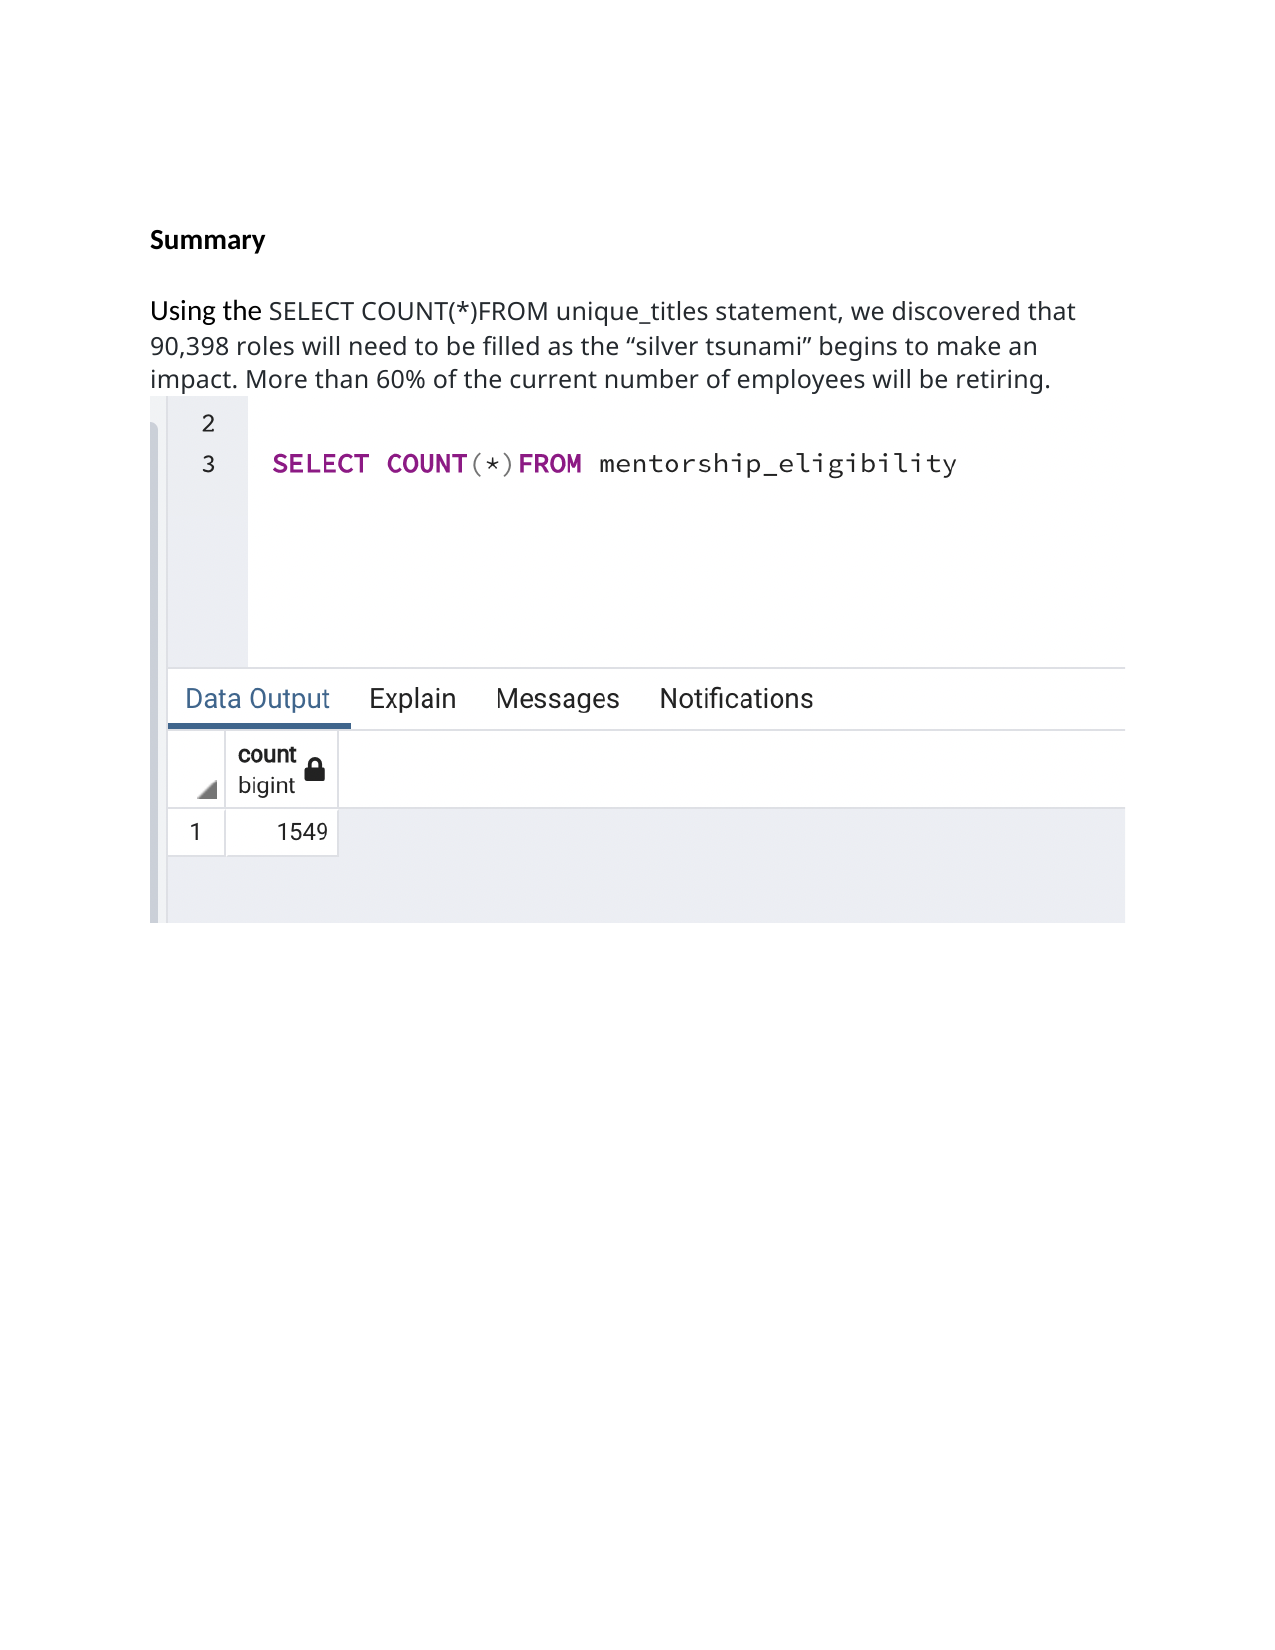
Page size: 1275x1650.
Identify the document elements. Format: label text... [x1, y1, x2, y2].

text Using the SELECT COUNT(*)FROM unique_titles statement, we discovered that 90,398 roles will need to be filled as the “silver tsunami” begins to make an impact. More than 60% of the current number of employees will be retiring. [150, 292, 1125, 396]
picture [150, 396, 1125, 923]
text Summary [150, 221, 1125, 257]
